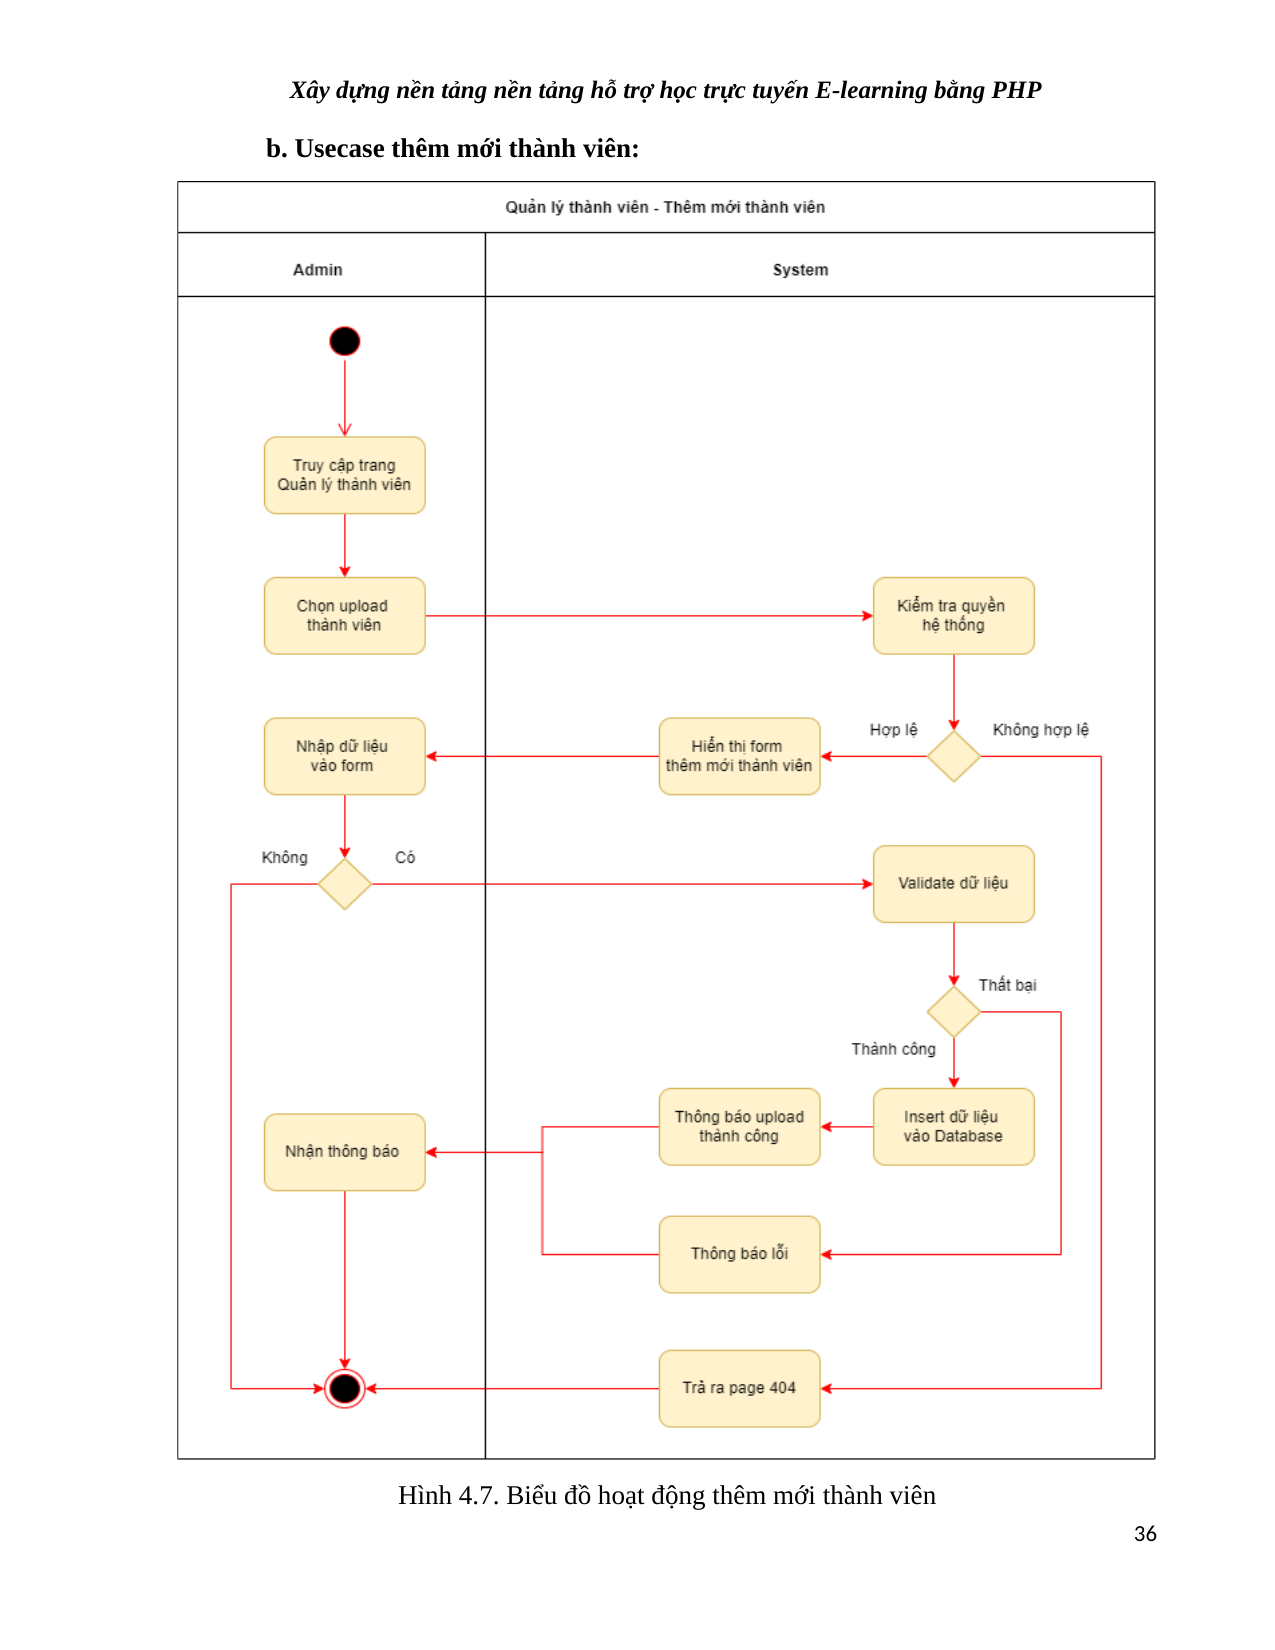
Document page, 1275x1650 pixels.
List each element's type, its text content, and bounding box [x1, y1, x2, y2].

text b. Usecase thêm mới thành viên: [177, 132, 1157, 163]
text Hình 4.7. Biểu đồ hoạt động thêm mới thành viên [177, 1479, 1157, 1511]
picture [177, 181, 1157, 1461]
